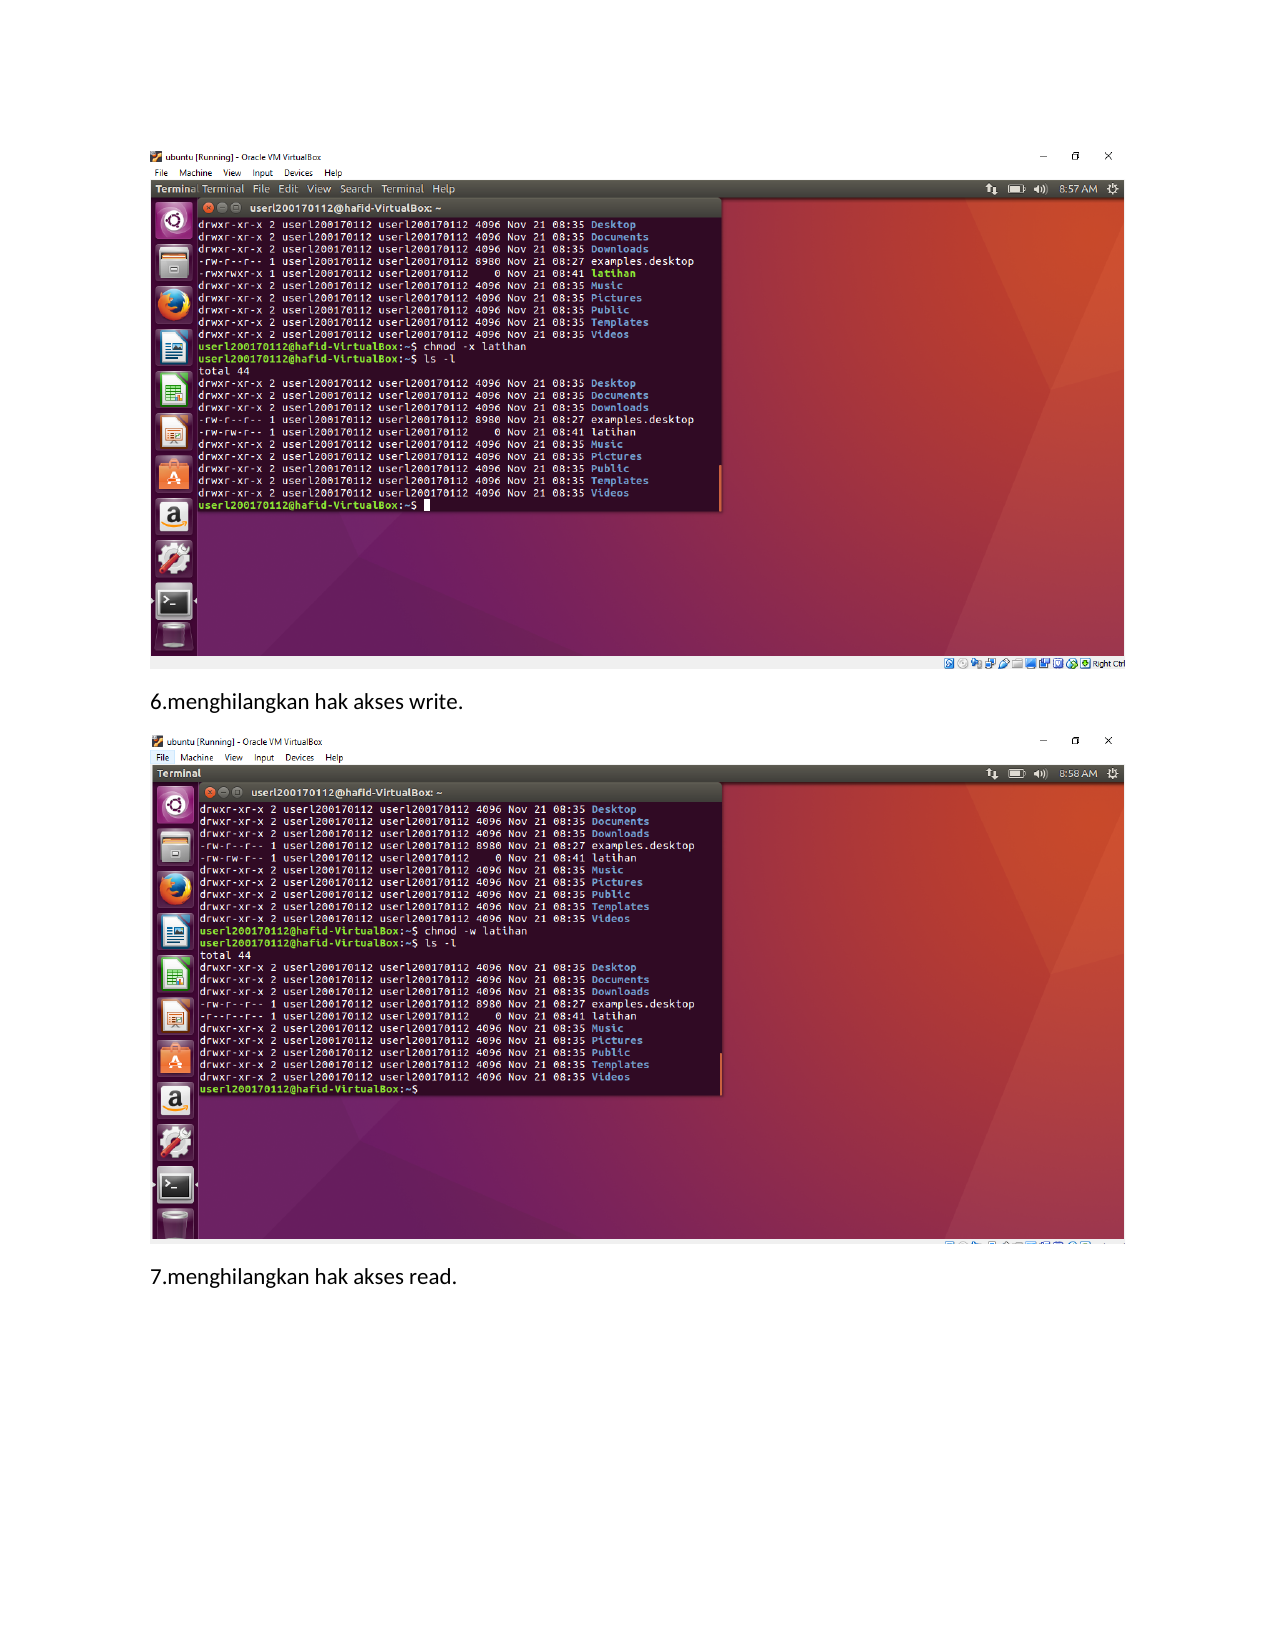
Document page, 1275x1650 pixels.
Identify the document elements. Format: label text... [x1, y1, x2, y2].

picture [150, 733, 1125, 1244]
picture [150, 150, 1125, 669]
text 6.menghilangkan hak akses write. [150, 687, 1125, 715]
text 7.menghilangkan hak akses read. [150, 1262, 1125, 1290]
